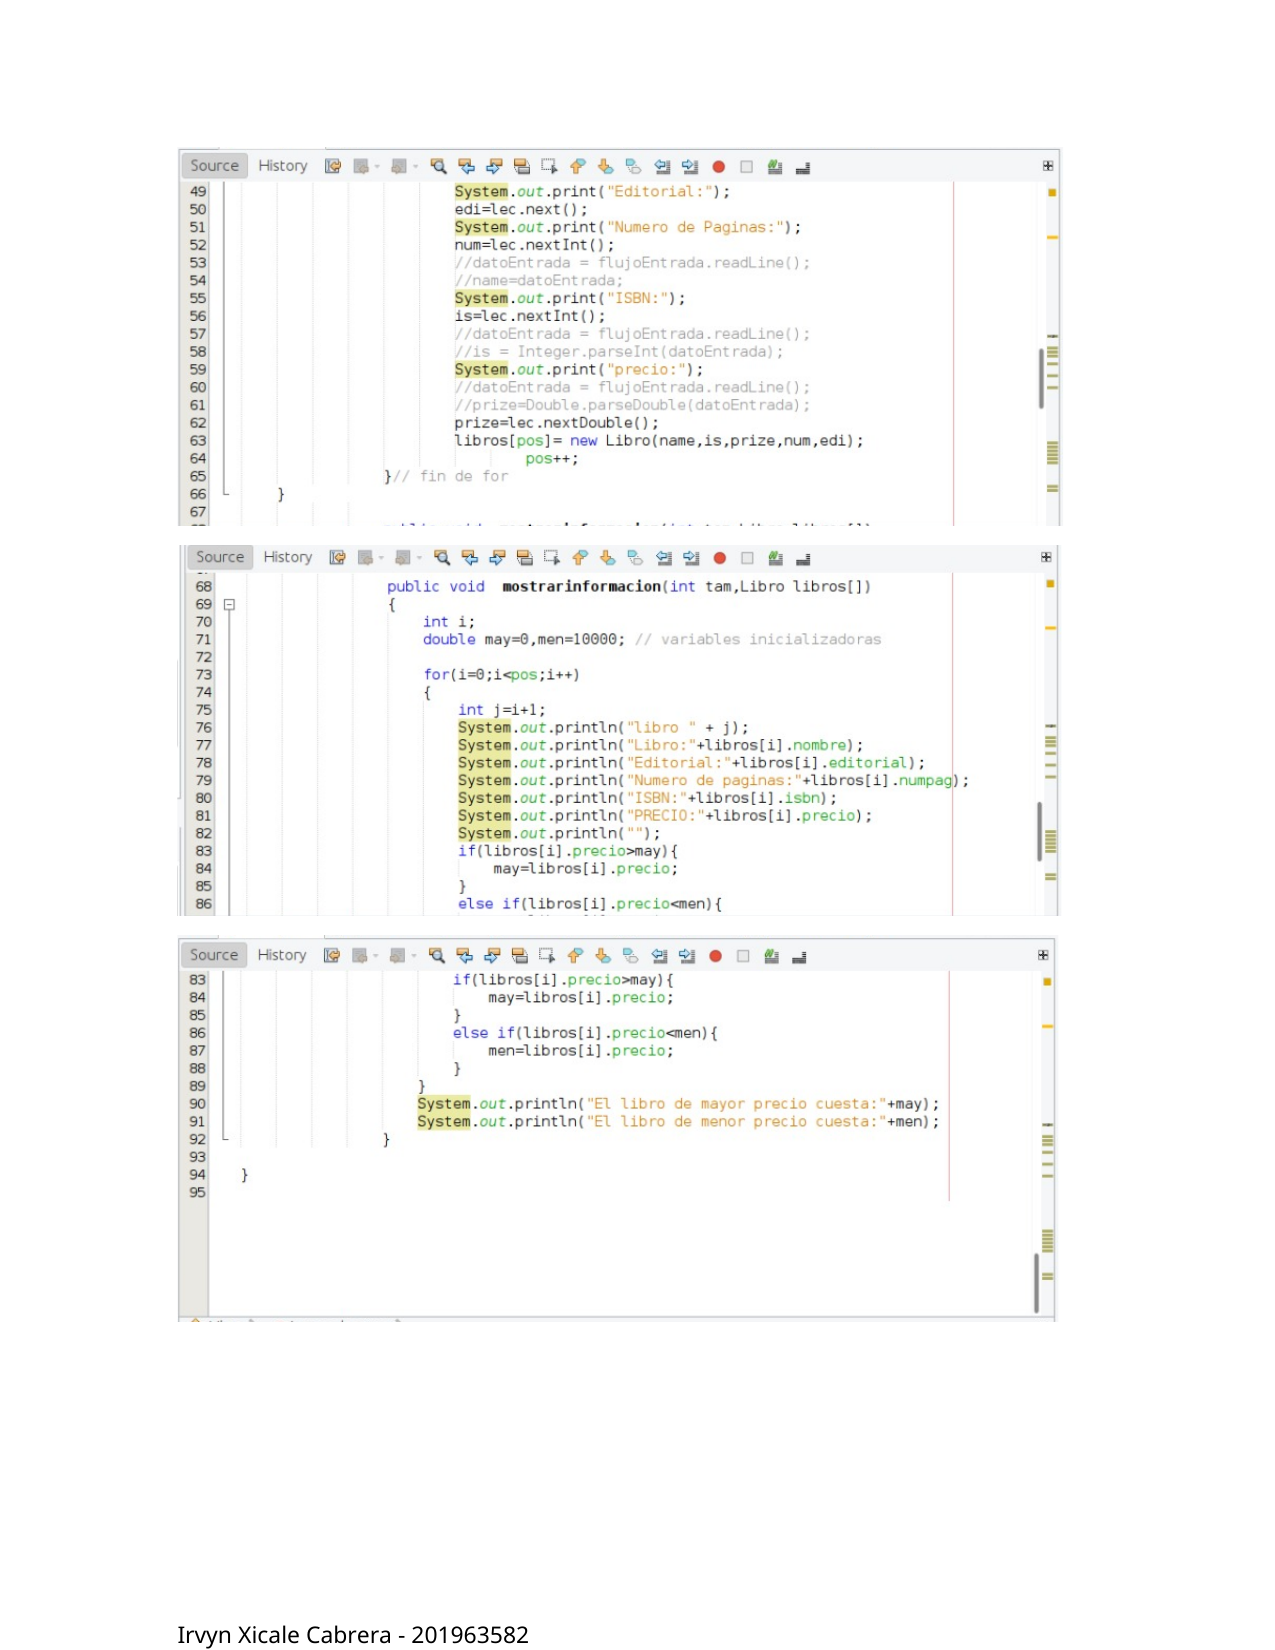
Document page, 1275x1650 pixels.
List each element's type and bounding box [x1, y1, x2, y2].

picture [177, 147, 1064, 526]
picture [177, 935, 1059, 1322]
picture [177, 545, 1062, 916]
